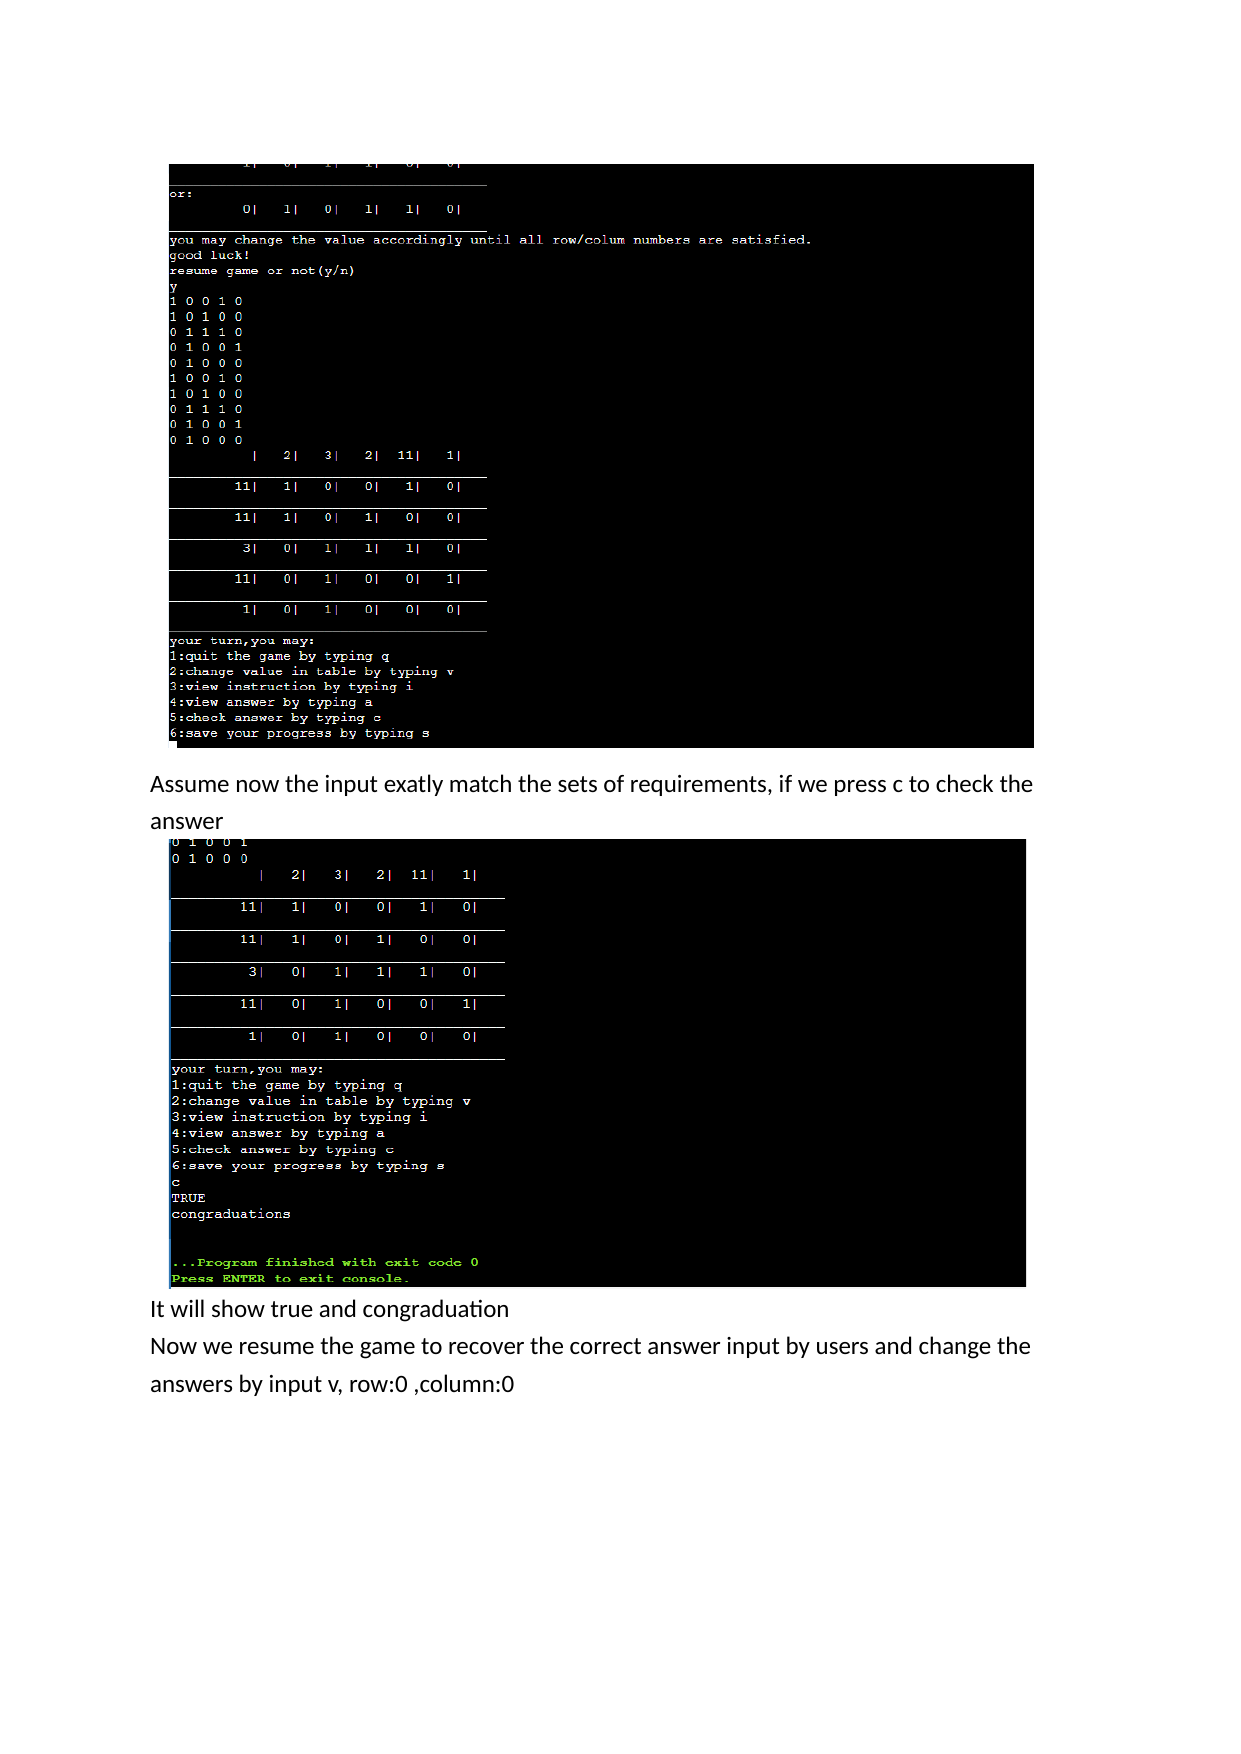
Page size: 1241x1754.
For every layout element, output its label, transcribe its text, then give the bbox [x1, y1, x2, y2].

text Now we resume the game to recover the correct answer input by users and change the answers by input v, row:0 ,column:0 [150, 1327, 1090, 1402]
text It will show true and congraduation [150, 1289, 1090, 1327]
text Assume now the input exatly match the sets of requirements, if we press c to check the answer [150, 764, 1090, 839]
